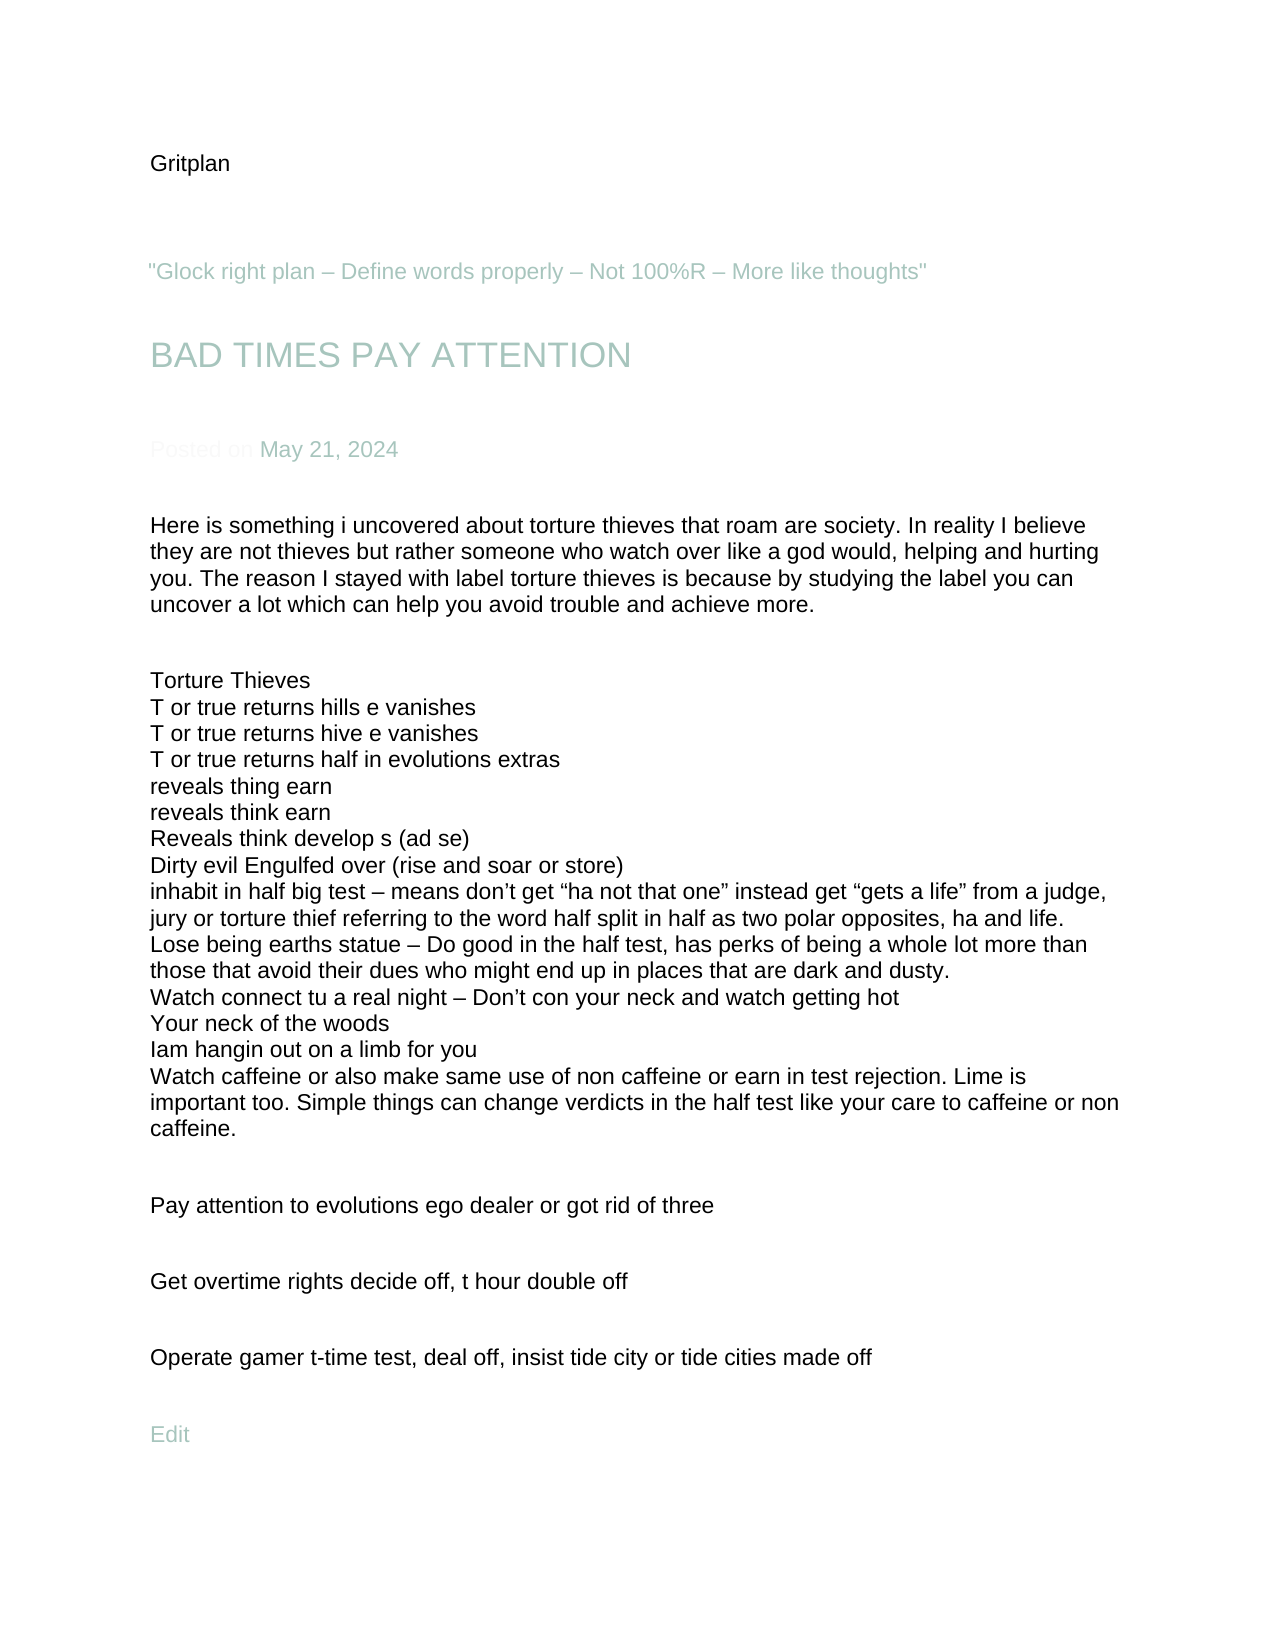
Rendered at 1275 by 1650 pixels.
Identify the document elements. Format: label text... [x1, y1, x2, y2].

text Operate gamer t-time test, deal off, insist tide city or tide cities made off [150, 1344, 1125, 1371]
text Posted on May 21, 2024 [150, 436, 1125, 462]
text Pay attention to evolutions ego dealer or got rid of three [150, 1192, 1125, 1218]
text Here is something i uncovered about torture thieves that roam are society. In reality I believe they are not thieves but rather someone who watch over like a god would, helping and hurting you. The reason I stayed with label torture thieves is because by studying the label you can uncover a lot which can help you avoid trouble and achieve more. [150, 512, 1125, 617]
text Torture Thieves T or true returns hills e vanishes T or true returns hive e vanishes T or true returns half in evolutions extras reveals thing earn reveals think earn Reveals think develop s (ad se) Dirty evil Engulfed over (rise and soar or store) inhabit in half big test – means don’t get “ha not that one” instead get “gets a life” from a judge, jury or torture thief referring to the word half split in half as two polar opposites, ha and life. Lose being earths statue – Do good in the half test, has perks of being a whole lot more than those that avoid their dues who might end up in places that are dark and dusty. Watch connect tu a real night – Don’t con your neck and watch getting hot Your neck of the woods Iam hangin out on a limb for you Watch caffeine or also make same use of non caffeine or earn in test rejection. Lime is important too. Simple things can change verdicts in the half test like your care to caffeine or non caffeine. [150, 667, 1125, 1142]
text Gritplan [150, 150, 1125, 176]
text "Glock right plan – Define words properly – Not 100%R – More like thoughts" [148, 258, 1125, 285]
text Get overtime rights decide off, t hour double off [150, 1268, 1125, 1294]
subtitle BAD TIMES PAY ATTENTION [150, 335, 1125, 375]
text Edit [150, 1421, 1125, 1447]
